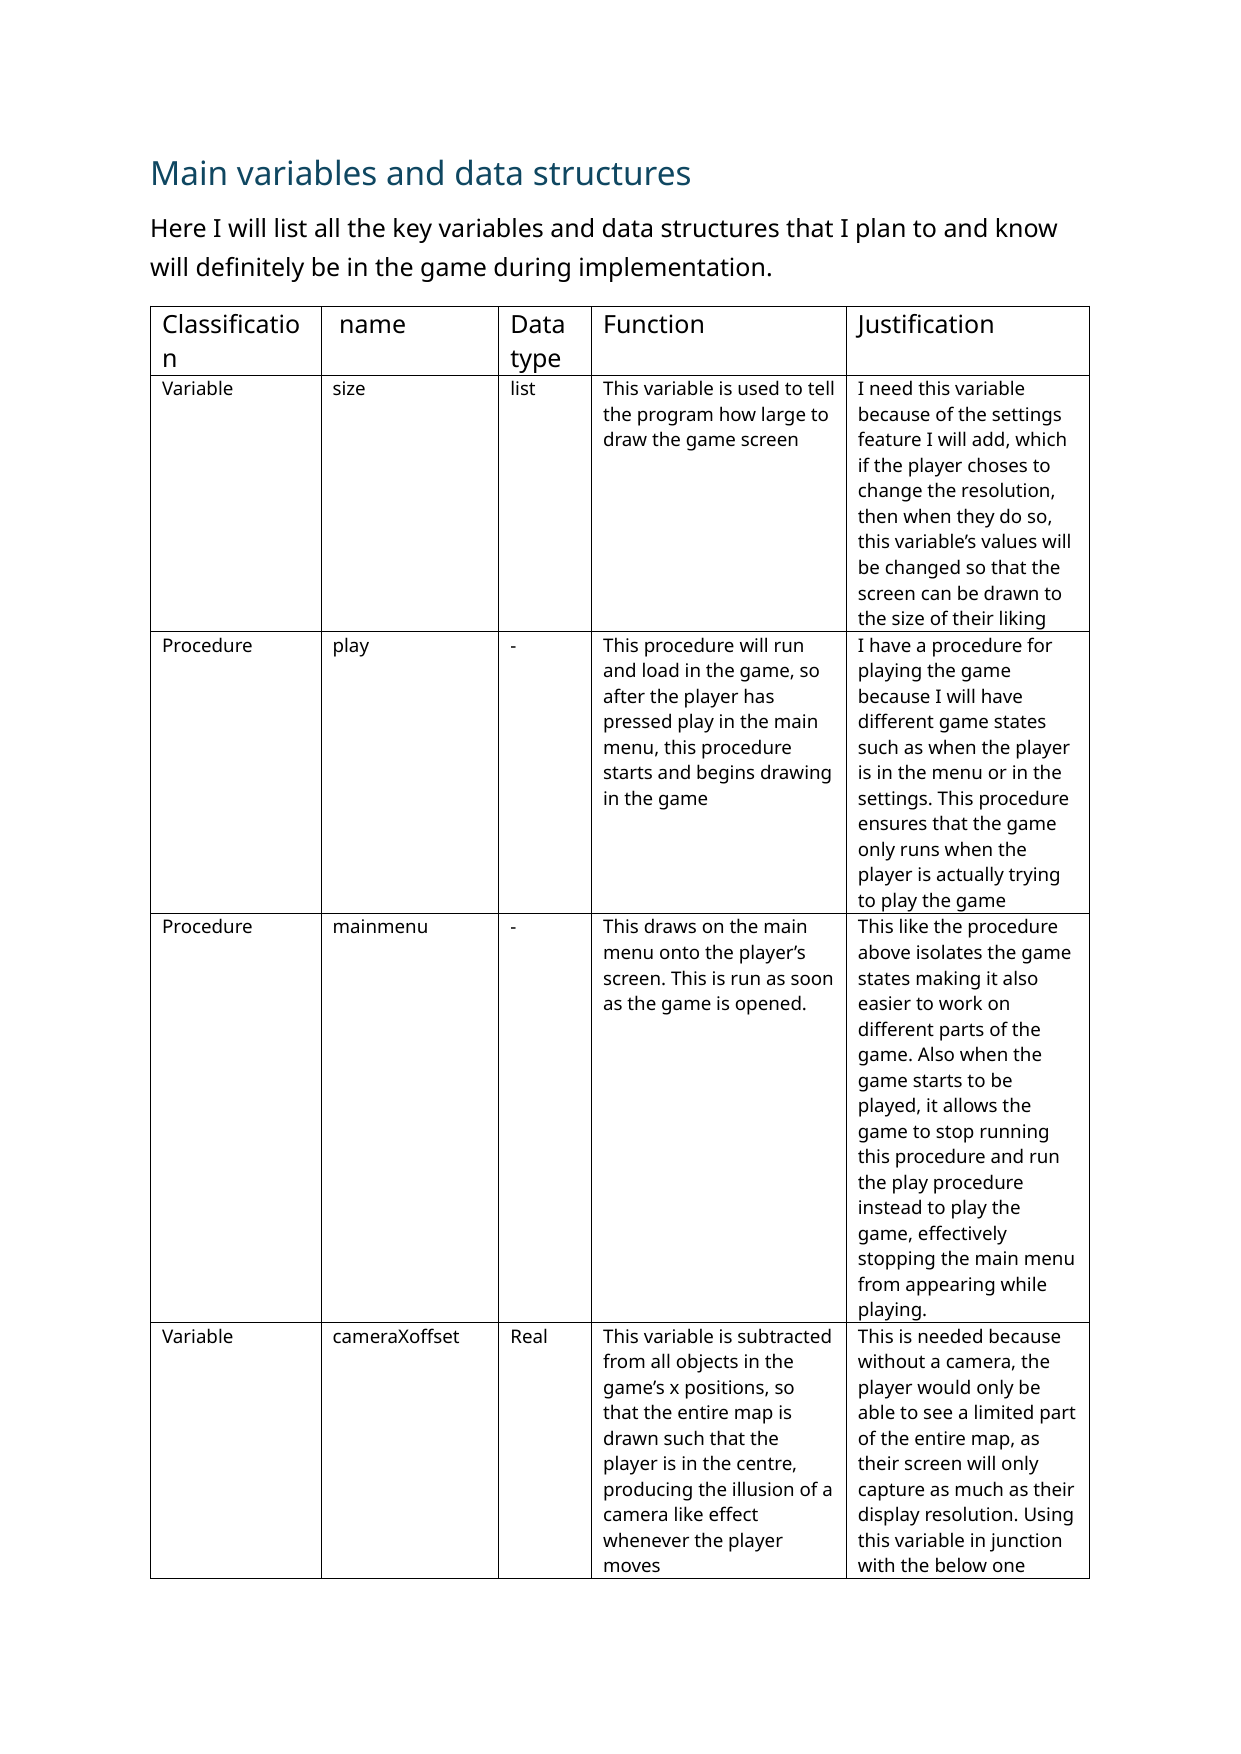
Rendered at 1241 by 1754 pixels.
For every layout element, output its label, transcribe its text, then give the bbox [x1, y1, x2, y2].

table_cell cameraXoffset [322, 1323, 498, 1578]
table_cell - [499, 632, 591, 913]
table_cell mainmenu [322, 914, 498, 1322]
table_cell This variable is used to tell the program how large to draw the game screen [592, 376, 846, 631]
table_header Classification [151, 307, 321, 375]
table_cell play [322, 632, 498, 913]
table_cell Variable [151, 376, 321, 631]
table_cell - [499, 914, 591, 1322]
table_cell Real [499, 1323, 591, 1578]
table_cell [592, 1323, 846, 1578]
table_cell size [322, 376, 498, 631]
table_cell Procedure [151, 914, 321, 1322]
subtitle Main variables and data structures [150, 150, 1090, 195]
table_cell Procedure [151, 632, 321, 913]
table_cell This like the procedure above isolates the game states making it also easier to work on different parts of the game. Also when the game starts to be played, it allows the game to stop running this procedure and run the play procedure instead to play the game, effectively stopping the main menu from appearing while playing. [847, 914, 1089, 1322]
table_header Justification [847, 307, 1089, 375]
table_cell I need this variable because of the settings feature I will add, which if the player choses to change the resolution, then when they do so, this variable’s values will be changed so that the screen can be drawn to the size of their liking [847, 376, 1089, 631]
table_header Function [592, 307, 846, 375]
table_cell Variable [151, 1323, 321, 1578]
table_cell list [499, 376, 591, 631]
table_cell This draws on the main menu onto the player’s screen. This is run as soon as the game is opened. [592, 914, 846, 1322]
table_cell I have a procedure for playing the game because I will have different game states such as when the player is in the menu or in the settings. This procedure ensures that the game only runs when the player is actually trying to play the game [847, 632, 1089, 913]
table_header Data type [499, 307, 591, 375]
text Here I will list all the key variables and data structures that I plan to and know will definitely be in the game during implementation. [150, 211, 1090, 284]
table_header name [322, 307, 498, 375]
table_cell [847, 1323, 1089, 1578]
table_cell This procedure will run and load in the game, so after the player has pressed play in the main menu, this procedure starts and begins drawing in the game [592, 632, 846, 913]
